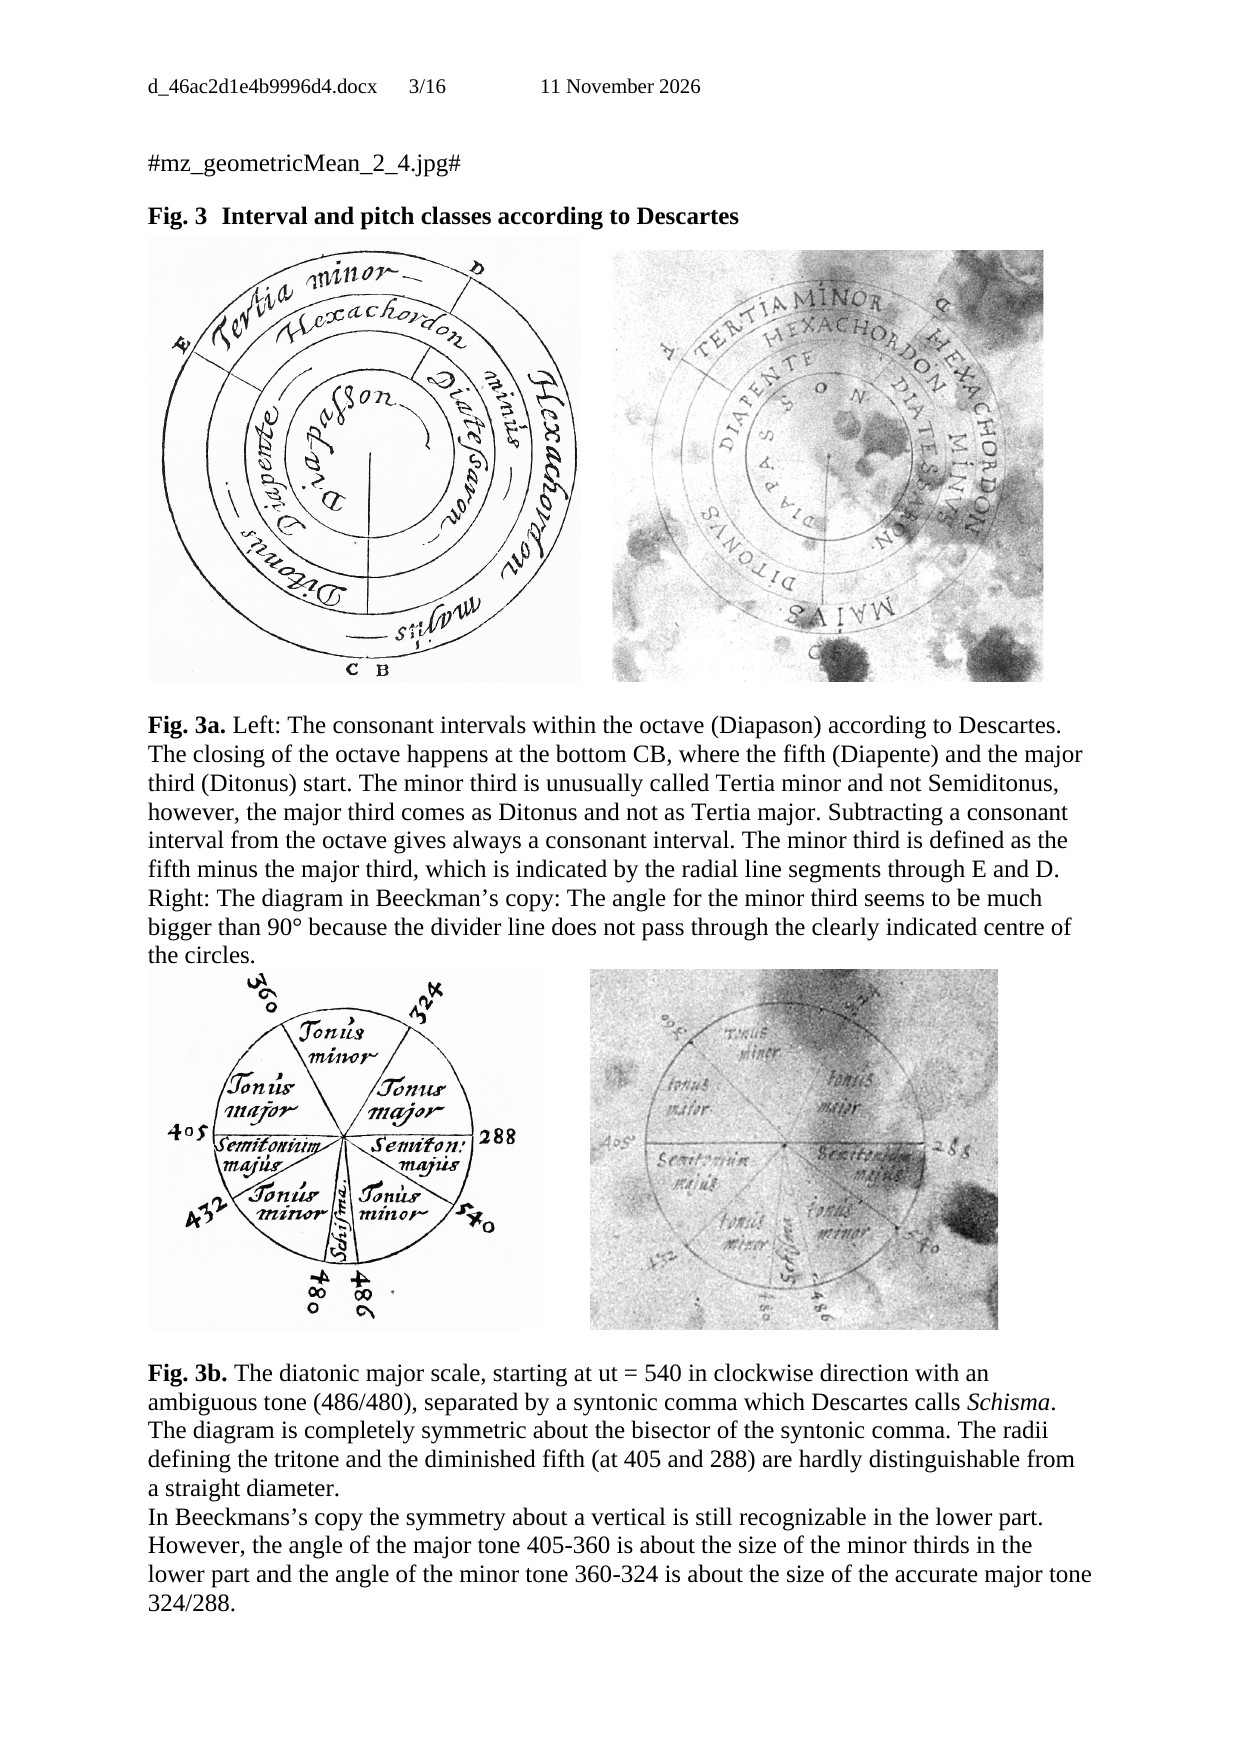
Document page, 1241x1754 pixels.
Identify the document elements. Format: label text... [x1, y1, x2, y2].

text Fig. 3b. The diatonic major scale, starting at ut = 540 in clockwise direction with an ambiguous tone (486/480), separated by a syntonic comma which Descartes calls Schisma. The diagram is completely symmetric about the bisector of the syntonic comma. The radii defining the tritone and the diminished fifth (at 405 and 288) are hardly distinguishable from a straight diameter. [148, 1358, 1092, 1502]
picture [147, 236, 581, 682]
text #mz_geometricMean_2_4.jpg# [148, 148, 1092, 176]
picture [612, 250, 1044, 682]
subtitle Fig. 3 Interval and pitch classes according to Descartes [148, 201, 1092, 230]
picture [147, 969, 542, 1330]
picture [590, 969, 999, 1330]
text Fig. 3a. Left: The consonant intervals within the octave (Diapason) according to Descartes. The closing of the octave happens at the bottom CB, where the fifth (Diapente) and the major third (Ditonus) start. The minor third is unusually called Tertia minor and not Semiditonus, however, the major third comes as Ditonus and not as Tertia major. Subtracting a consonant interval from the octave gives always a consonant interval. The minor third is defined as the fifth minus the major third, which is indicated by the radial line segments through E and D. [148, 711, 1092, 883]
text In Beeckmans’s copy the symmetry about a vertical is still recognizable in the lower part. However, the angle of the major tone 405-360 is about the size of the minor thirds in the lower part and the angle of the minor tone 360-324 is about the size of the accurate major tone 324/288. [148, 1502, 1092, 1617]
text Right: The diagram in Beeckman’s copy: The angle for the minor third seems to be much bigger than 90° because the divider line does not pass through the clearly indicated centre of the circles. [148, 883, 1092, 969]
